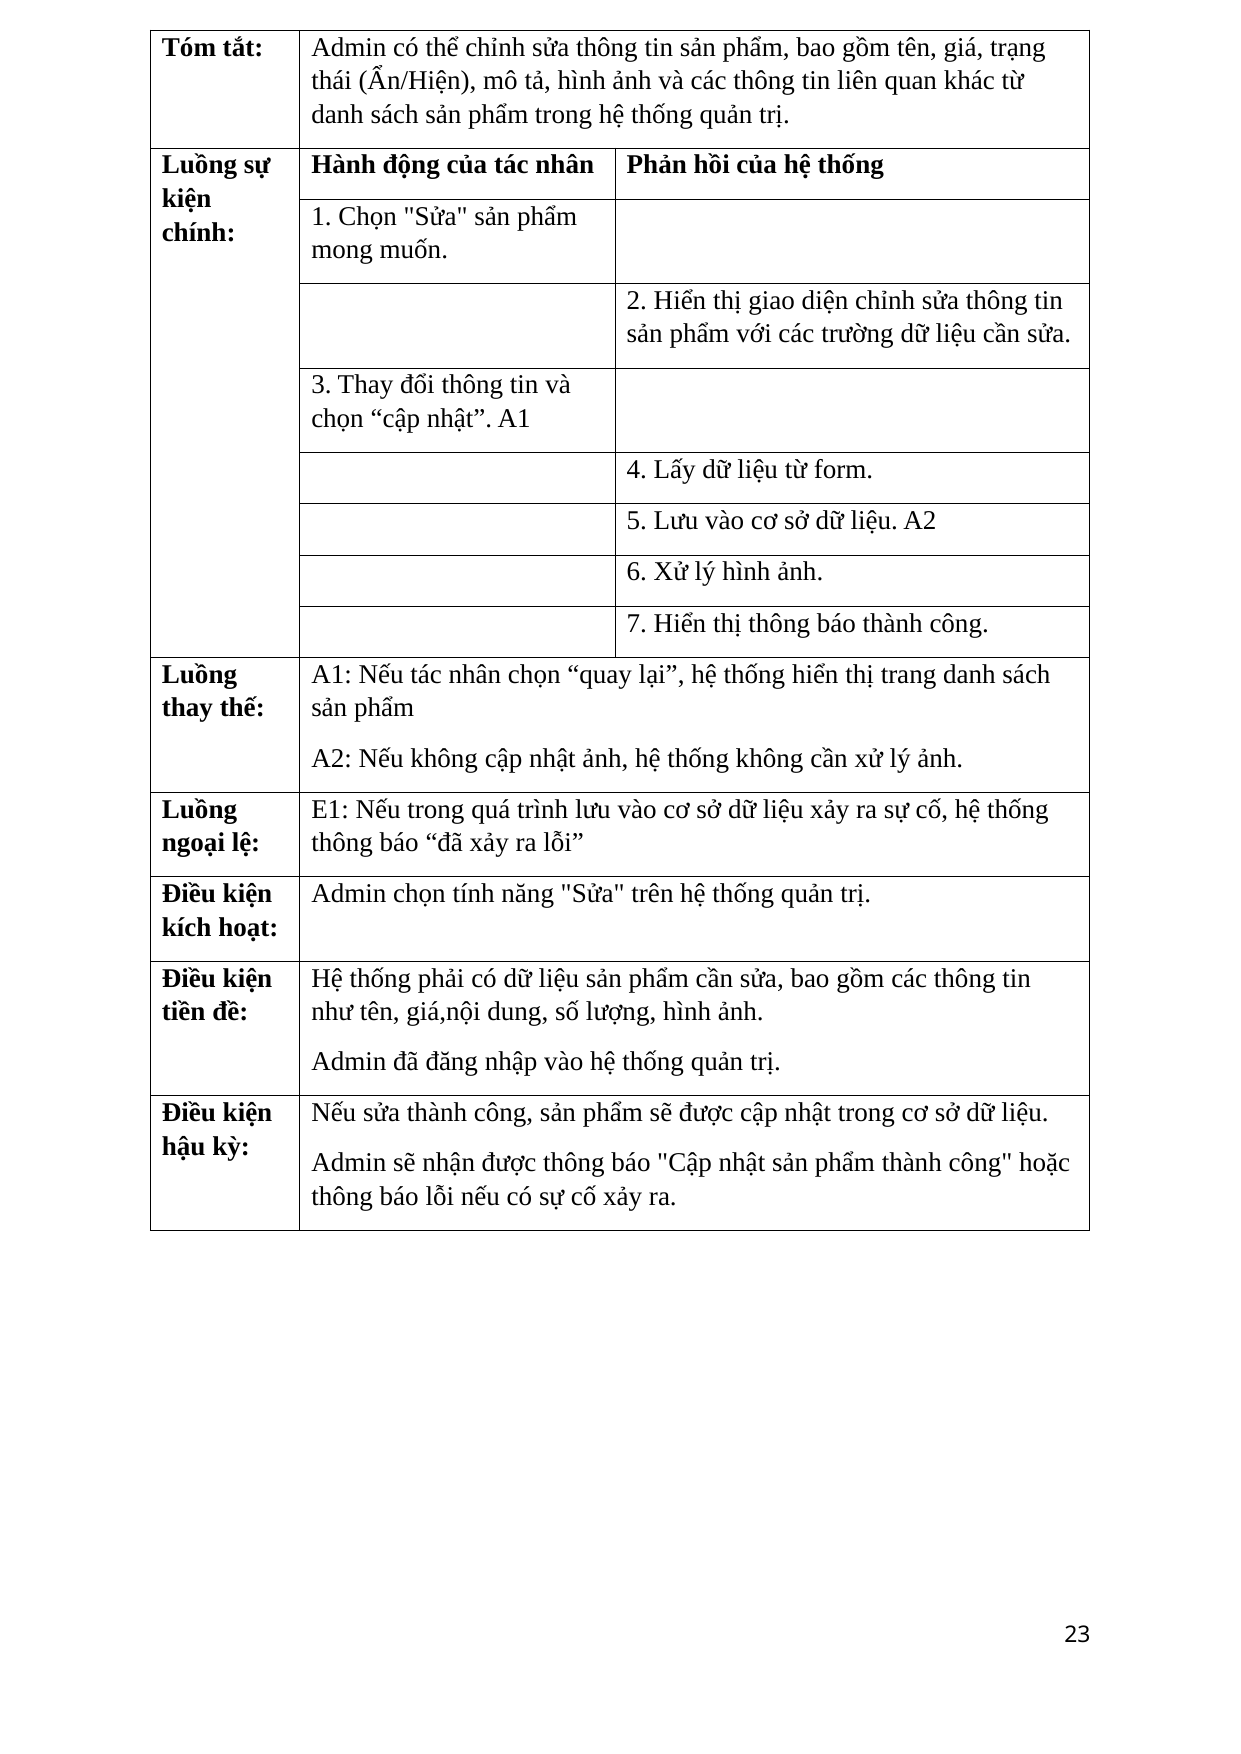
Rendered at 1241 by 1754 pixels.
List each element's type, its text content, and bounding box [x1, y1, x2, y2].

table_cell Luồng ngoại lệ: [151, 793, 299, 876]
table_cell 6. Xử lý hình ảnh. [616, 556, 1089, 606]
table_cell Nếu sửa thành công, sản phẩm sẽ được cập nhật trong cơ sở dữ liệu. Admin sẽ nhận được thông báo "Cập nhật sản phẩm thành công" hoặc thông báo lỗi nếu có sự cố xảy ra. [300, 1096, 1089, 1230]
table_cell 5. Lưu vào cơ sở dữ liệu. A2 [616, 504, 1089, 554]
table_cell 1. Chọn "Sửa" sản phẩm mong muốn. [300, 200, 615, 283]
table_cell 2. Hiển thị giao diện chỉnh sửa thông tin sản phẩm với các trường dữ liệu cần sửa. [616, 284, 1089, 367]
table_cell 3. Thay đổi thông tin và chọn “cập nhật”. A1 [300, 369, 615, 452]
table_cell Hệ thống phải có dữ liệu sản phẩm cần sửa, bao gồm các thông tin như tên, giá,nội dung, số lượng, hình ảnh. Admin đã đăng nhập vào hệ thống quản trị. [300, 962, 1089, 1095]
table_cell Điều kiện kích hoạt: [151, 877, 299, 961]
table_cell Luồng sự kiện chính: [151, 149, 299, 657]
table_cell [300, 284, 615, 367]
table_cell 4. Lấy dữ liệu từ form. [616, 453, 1089, 503]
table_cell A1: Nếu tác nhân chọn “quay lại”, hệ thống hiển thị trang danh sách sản phẩm A2: Nếu không cập nhật ảnh, hệ thống không cần xử lý ảnh. [300, 658, 1089, 792]
table_cell Admin có thể chỉnh sửa thông tin sản phẩm, bao gồm tên, giá, trạng thái (Ẩn/Hiện), mô tả, hình ảnh và các thông tin liên quan khác từ danh sách sản phẩm trong hệ thống quản trị. [300, 31, 1089, 148]
table_cell Hành động của tác nhân [300, 149, 615, 198]
table_cell Điều kiện tiền đề: [151, 962, 299, 1095]
table_cell [300, 607, 615, 657]
table_cell [616, 200, 1089, 283]
table_cell Admin chọn tính năng "Sửa" trên hệ thống quản trị. [300, 877, 1089, 961]
table_cell E1: Nếu trong quá trình lưu vào cơ sở dữ liệu xảy ra sự cố, hệ thống thông báo “đã xảy ra lỗi” [300, 793, 1089, 876]
table_cell Luồng thay thế: [151, 658, 299, 792]
table_cell Phản hồi của hệ thống [616, 149, 1089, 198]
table_cell [616, 369, 1089, 452]
table_cell Điều kiện hậu kỳ: [151, 1096, 299, 1230]
table_cell [300, 504, 615, 554]
table_cell [300, 453, 615, 503]
table_cell 7. Hiển thị thông báo thành công. [616, 607, 1089, 657]
table_cell Tóm tắt: [151, 31, 299, 148]
table_cell [300, 556, 615, 606]
